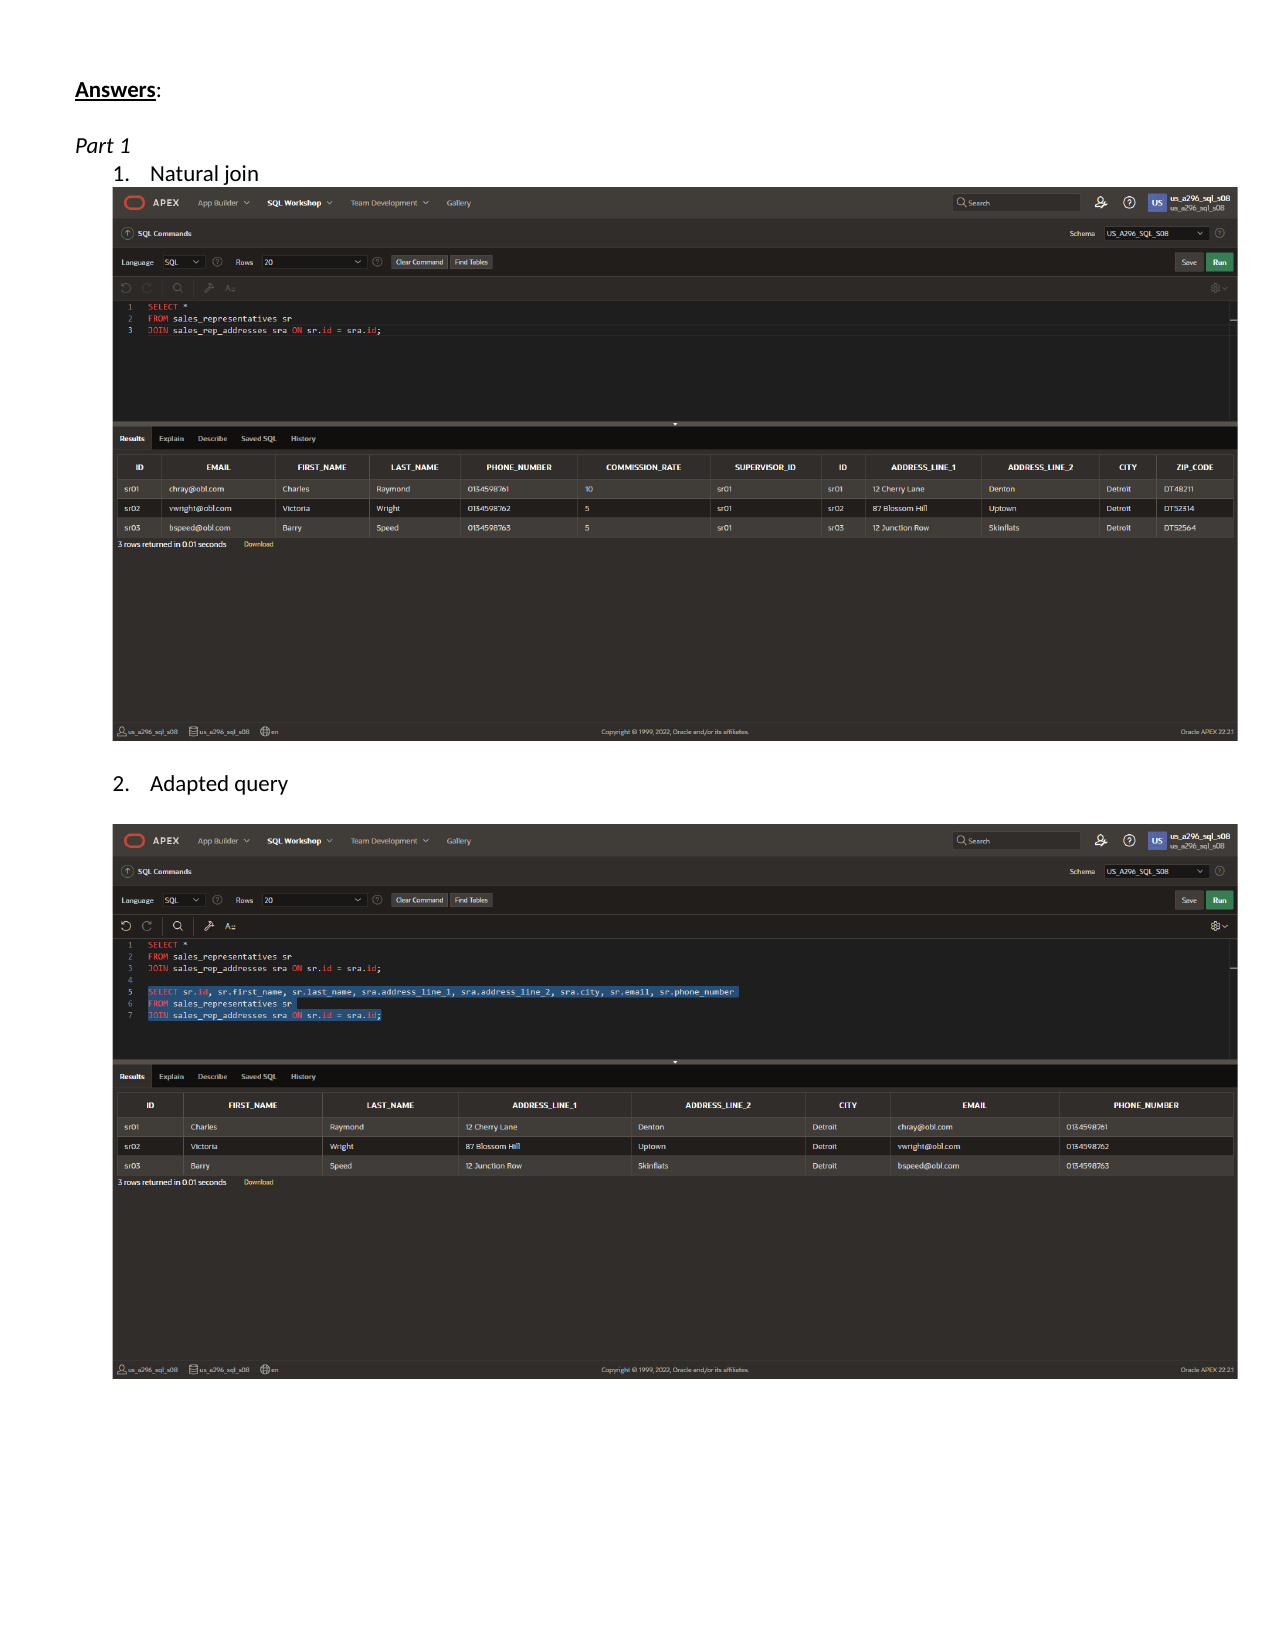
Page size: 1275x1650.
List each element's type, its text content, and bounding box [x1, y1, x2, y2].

text Part 1 [75, 131, 1200, 159]
list Adapted query [112, 769, 1200, 797]
text Answers: [75, 75, 1200, 103]
list Natural join [112, 159, 1200, 187]
picture [112, 824, 1238, 1379]
picture [112, 187, 1238, 741]
